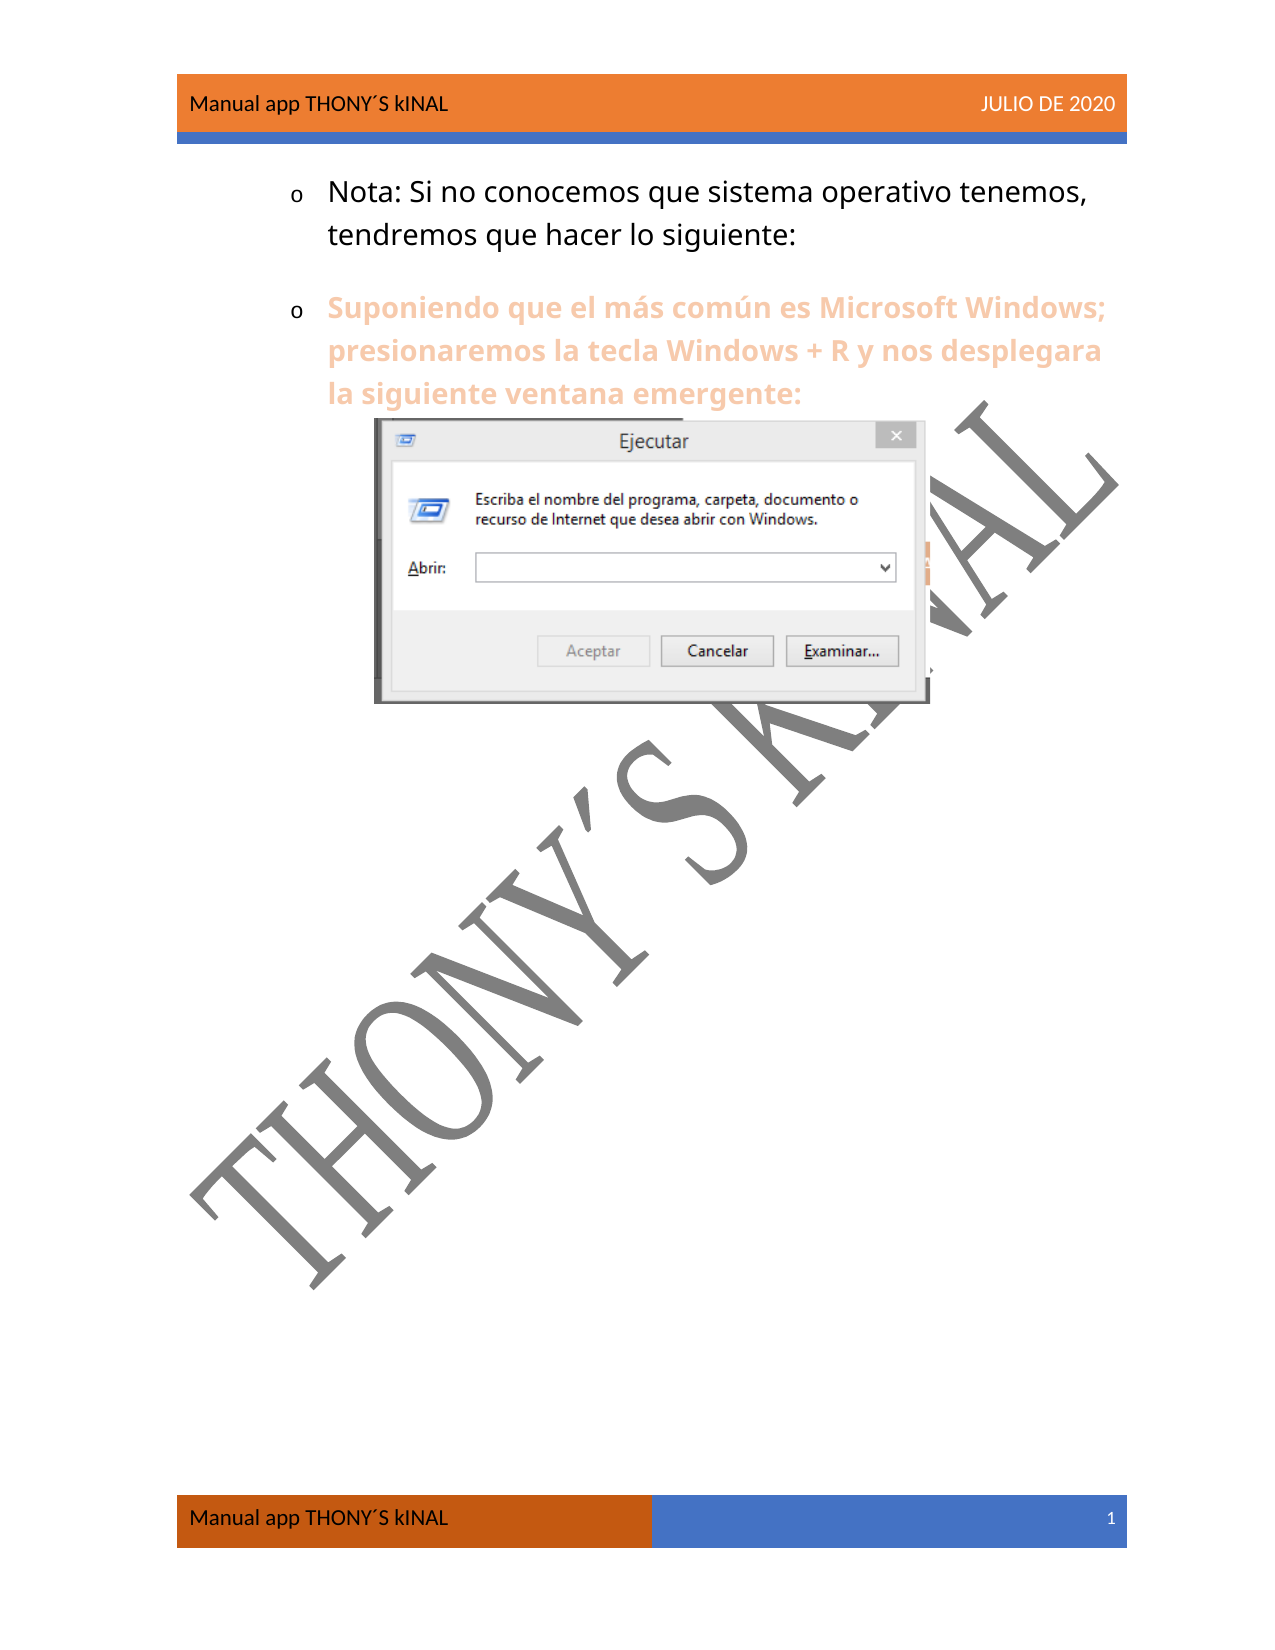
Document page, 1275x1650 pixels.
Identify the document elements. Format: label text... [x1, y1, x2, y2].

list Suponiendo que el más común es Microsoft Windows; presionaremos la tecla Windows + R y nos desplegara la siguiente ventana emergente: [290, 288, 1127, 413]
list Nota: Si no conocemos que sistema operativo tenemos, tendremos que hacer lo siguiente: [290, 172, 1127, 254]
picture [374, 418, 931, 704]
